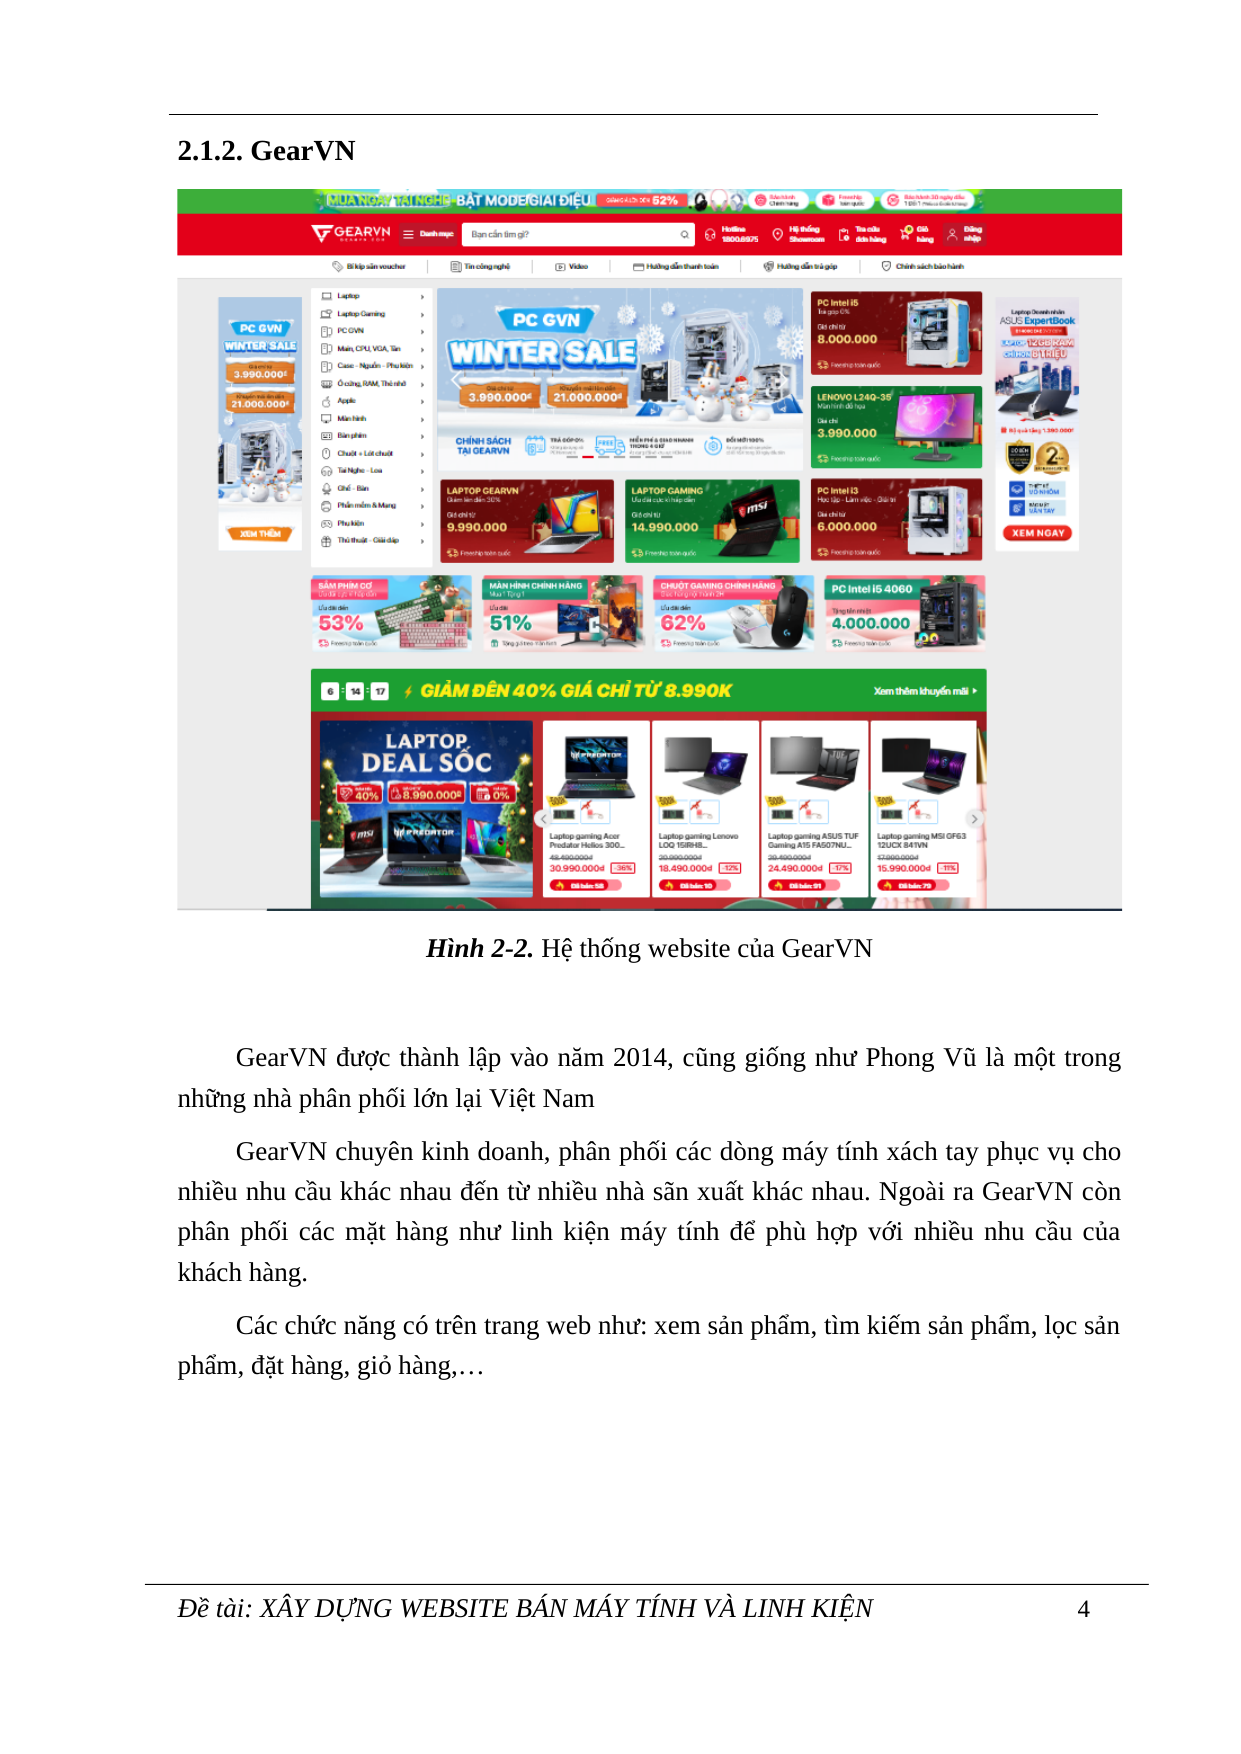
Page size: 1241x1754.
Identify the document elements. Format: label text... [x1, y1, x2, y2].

subtitle GearVN [177, 133, 1122, 167]
text Các chức năng có trên trang web như: xem sản phẩm, tìm kiếm sản phẩm, lọc sản phẩm, đặt hàng, giỏ hàng,… [177, 1309, 1122, 1380]
text GearVN chuyên kinh doanh, phân phối các dòng máy tính xách tay phục vụ cho nhiều nhu cầu khác nhau đến từ nhiều nhà sãn xuất khác nhau. Ngoài ra GearVN còn phân phối các mặt hàng như linh kiện máy tính để phù hợp với nhiều nhu cầu của khách hàng. [177, 1134, 1122, 1287]
picture [177, 189, 1123, 911]
text GearVN được thành lập vào năm 2014, cũng giống như Phong Vũ là một trong những nhà phân phối lớn lại Việt Nam [177, 1041, 1122, 1113]
text Hình -. Hệ thống website của GearVN [177, 932, 1122, 963]
